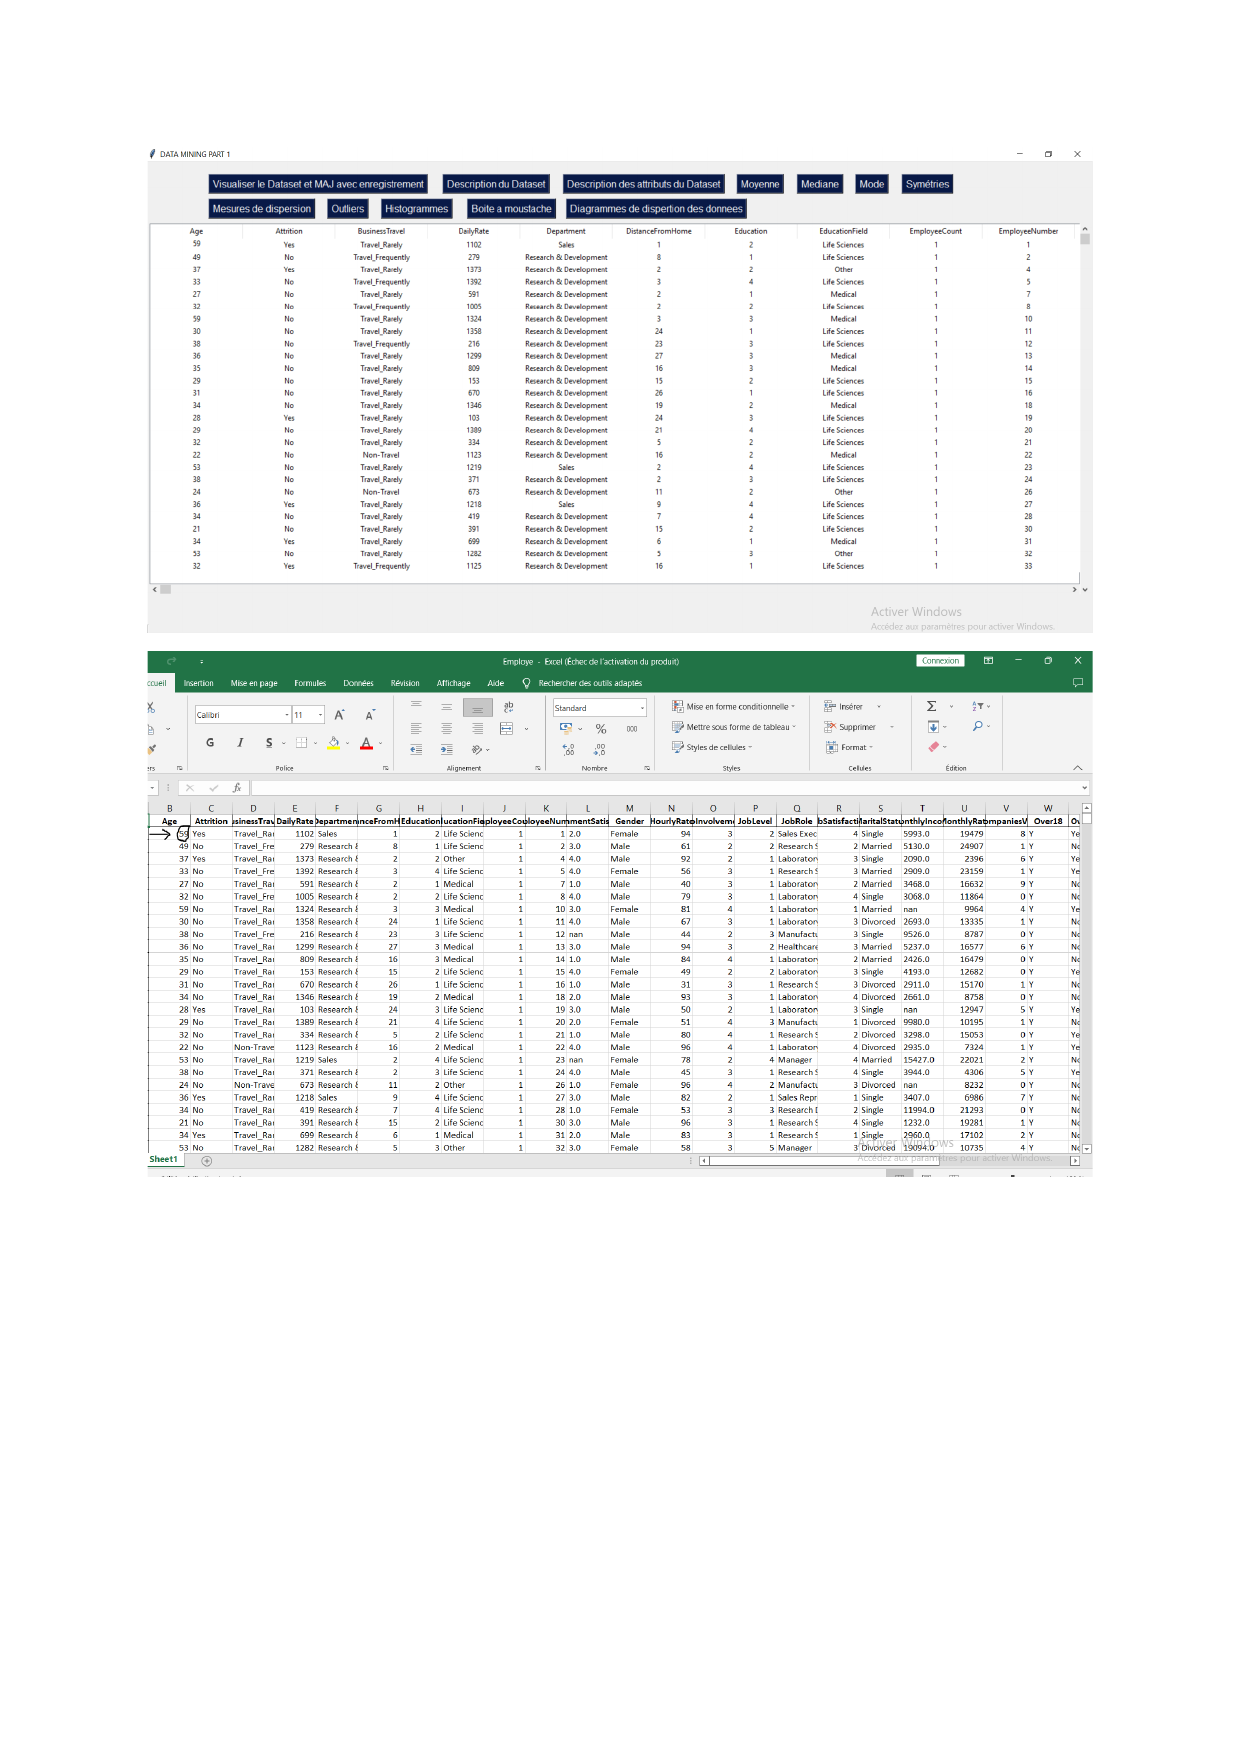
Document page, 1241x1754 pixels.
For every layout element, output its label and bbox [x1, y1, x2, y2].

picture [147, 147, 1093, 633]
picture [147, 651, 1093, 1177]
